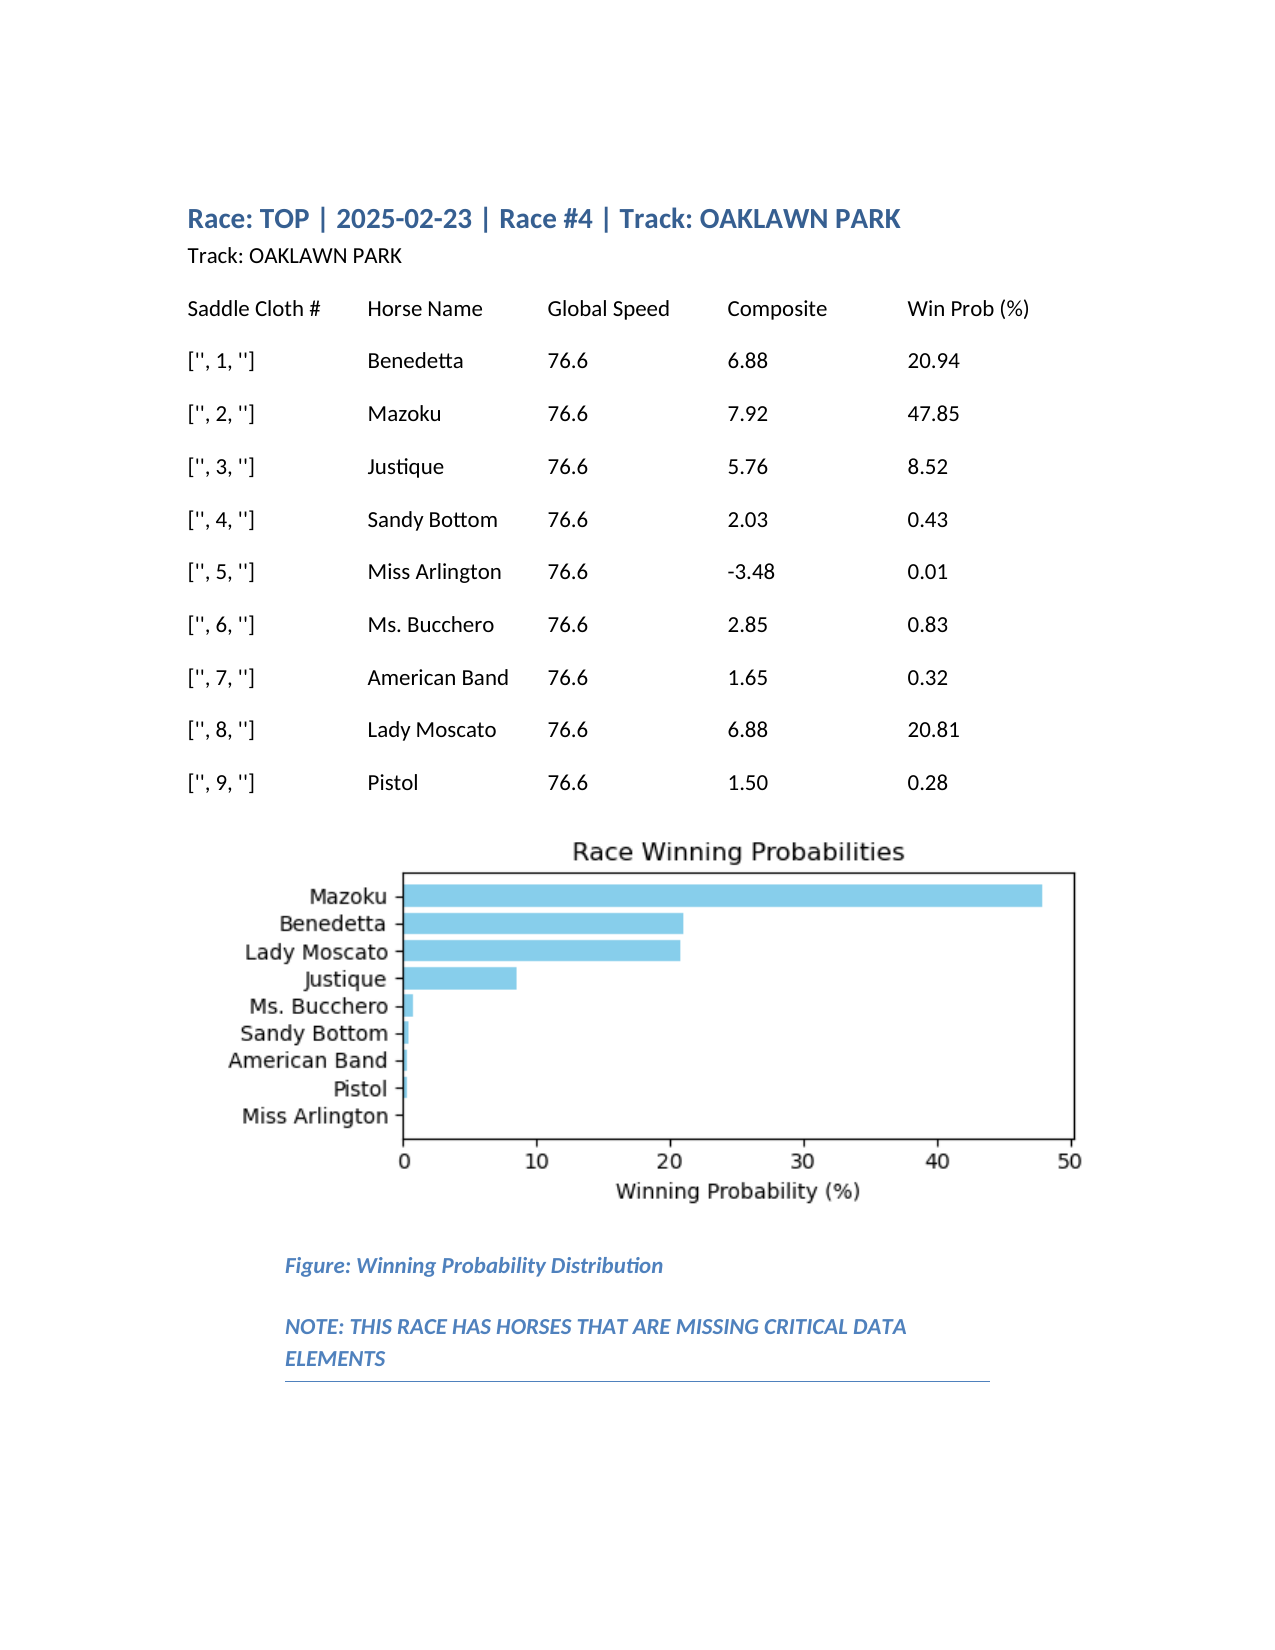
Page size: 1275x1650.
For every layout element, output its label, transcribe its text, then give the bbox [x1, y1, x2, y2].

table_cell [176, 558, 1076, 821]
text Figure: Winning Probability Distribution [285, 1251, 990, 1279]
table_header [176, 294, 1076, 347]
subtitle Race: TOP | 2025-02-23 | Race #4 | Track: OAKLAWN PARK [187, 200, 1087, 236]
text Track: OAKLAWN PARK [187, 241, 1087, 269]
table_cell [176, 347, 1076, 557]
text NOTE: THIS RACE HAS HORSES THAT ARE MISSING CRITICAL DATA ELEMENTS [285, 1312, 990, 1381]
picture [206, 821, 1107, 1226]
